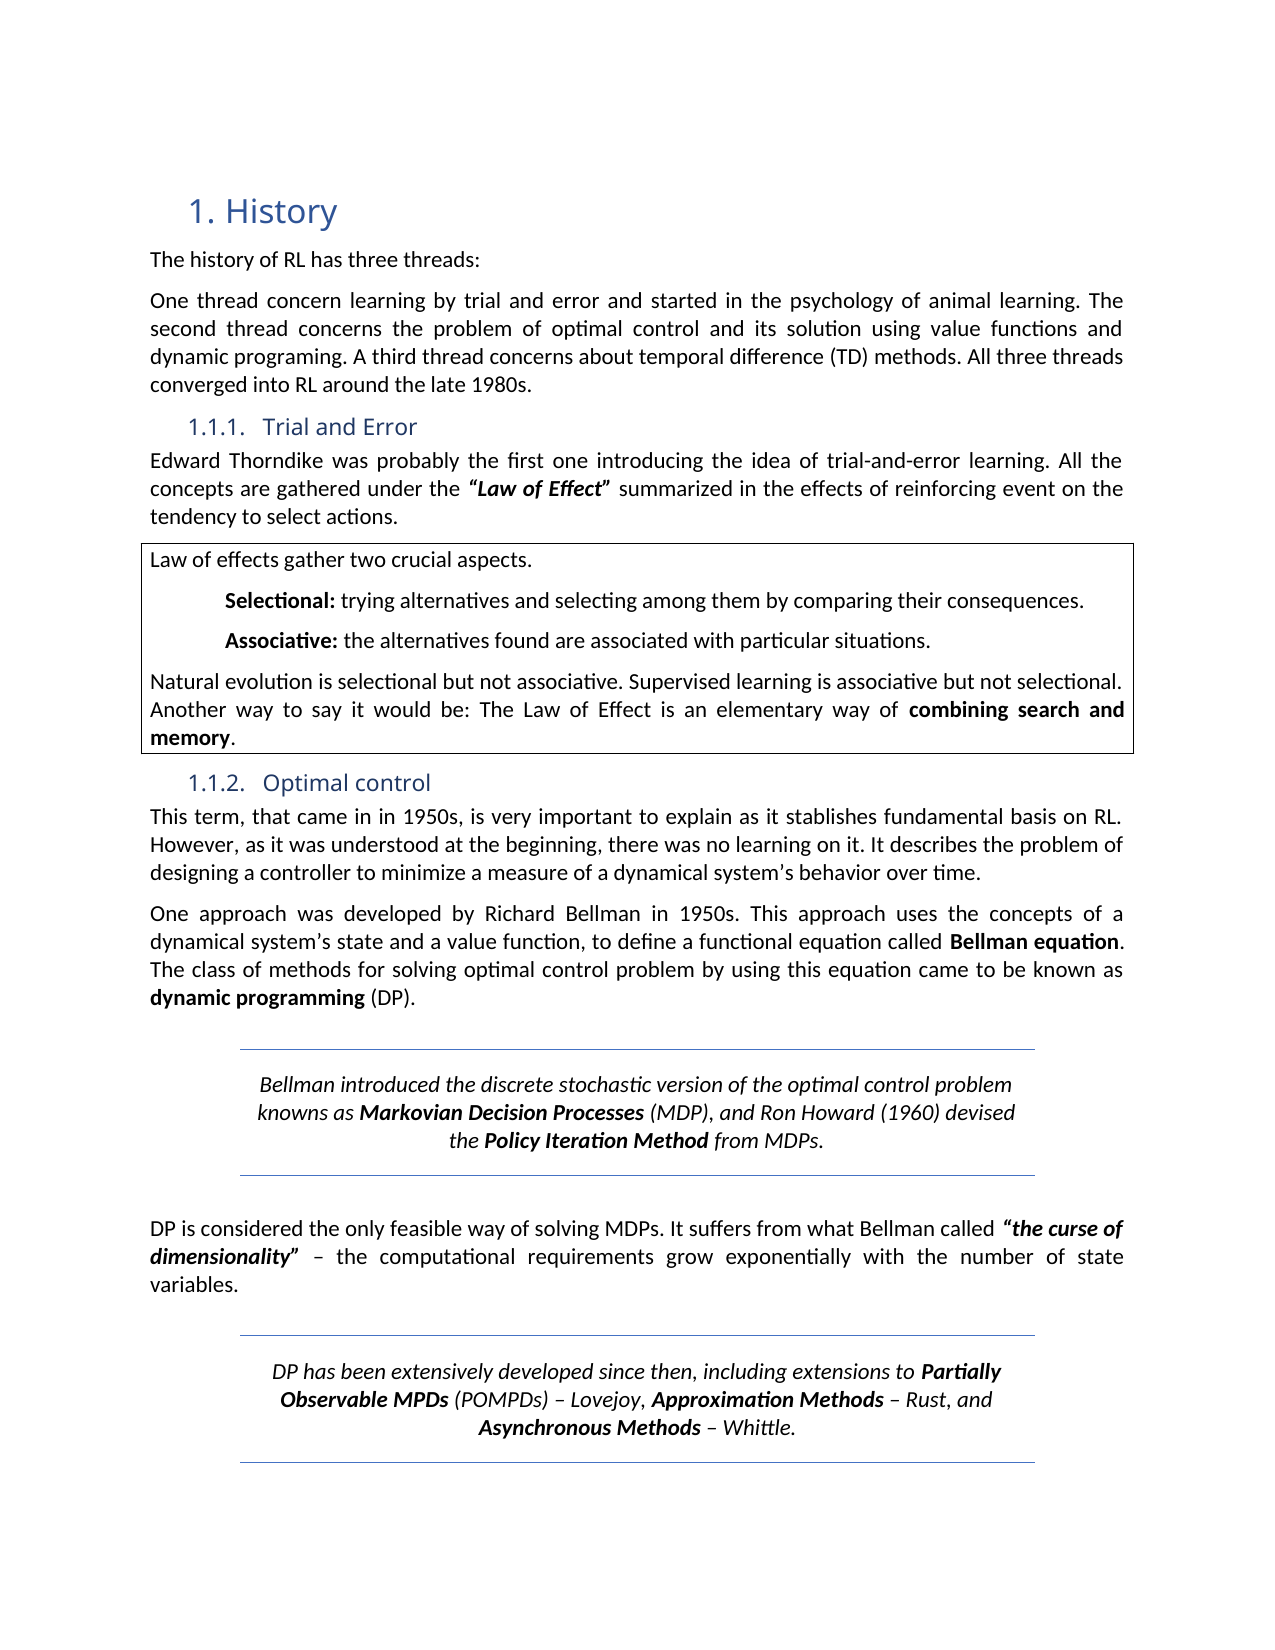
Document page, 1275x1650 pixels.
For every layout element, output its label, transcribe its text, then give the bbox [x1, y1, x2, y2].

text DP has been extensively developed since then, including extensions to Partially Observable MPDs (POMPDs) – Lovejoy, Approximation Methods – Rust, and Asynchronous Methods – Whittle. [240, 1336, 1035, 1462]
text Natural evolution is selectional but not associative. Supervised learning is associative but not selectional. Another way to say it would be: The Law of Effect is an elementary way of combining search and memory. [142, 664, 1133, 753]
text Associative: the alternatives found are associated with particular situations. [142, 623, 1133, 655]
text Selectional: trying alternatives and selecting among them by comparing their consequences. [142, 583, 1133, 614]
text This term, that came in in 1950s, is very important to explain as it stablishes fundamental basis on RL. However, as it was understood at the beginning, there was no learning on it. It describes the problem of designing a controller to minimize a measure of a dynamical system’s behavior over time. [150, 802, 1125, 886]
text Law of effects gather two crucial aspects. [142, 544, 1133, 574]
text Bellman introduced the discrete stochastic version of the optimal control problem knowns as Markovian Decision Processes (MDP), and Ron Howard (1960) devised the Policy Iteration Method from MDPs. [240, 1050, 1035, 1175]
text DP is considered the only feasible way of solving MDPs. It suffers from what Bellman called “the curse of dimensionality” – the computational requirements grow exponentially with the number of state variables. [150, 1214, 1125, 1298]
text One thread concern learning by trial and error and started in the psychology of animal learning. The second thread concerns the problem of optimal control and its solution using value functions and dynamic programing. A third thread concerns about temporal difference (TD) methods. All three threads converged into RL around the late 1980s. [150, 286, 1125, 398]
text Edward Thorndike was probably the first one introducing the idea of trial-and-error learning. All the concepts are gathered under the “Law of Effect” summarized in the effects of reinforcing event on the tendency to select actions. [150, 446, 1125, 530]
text One approach was developed by Richard Bellman in 1950s. This approach uses the concepts of a dynamical system’s state and a value function, to define a functional equation called Bellman equation. The class of methods for solving optimal control problem by using this equation came to be known as dynamic programming (DP). [150, 899, 1125, 1011]
subtitle History [187, 187, 1125, 233]
text The history of RL has three threads: [150, 245, 1125, 273]
subtitle Optimal control [187, 767, 1125, 798]
subtitle Trial and Error [187, 411, 1125, 442]
